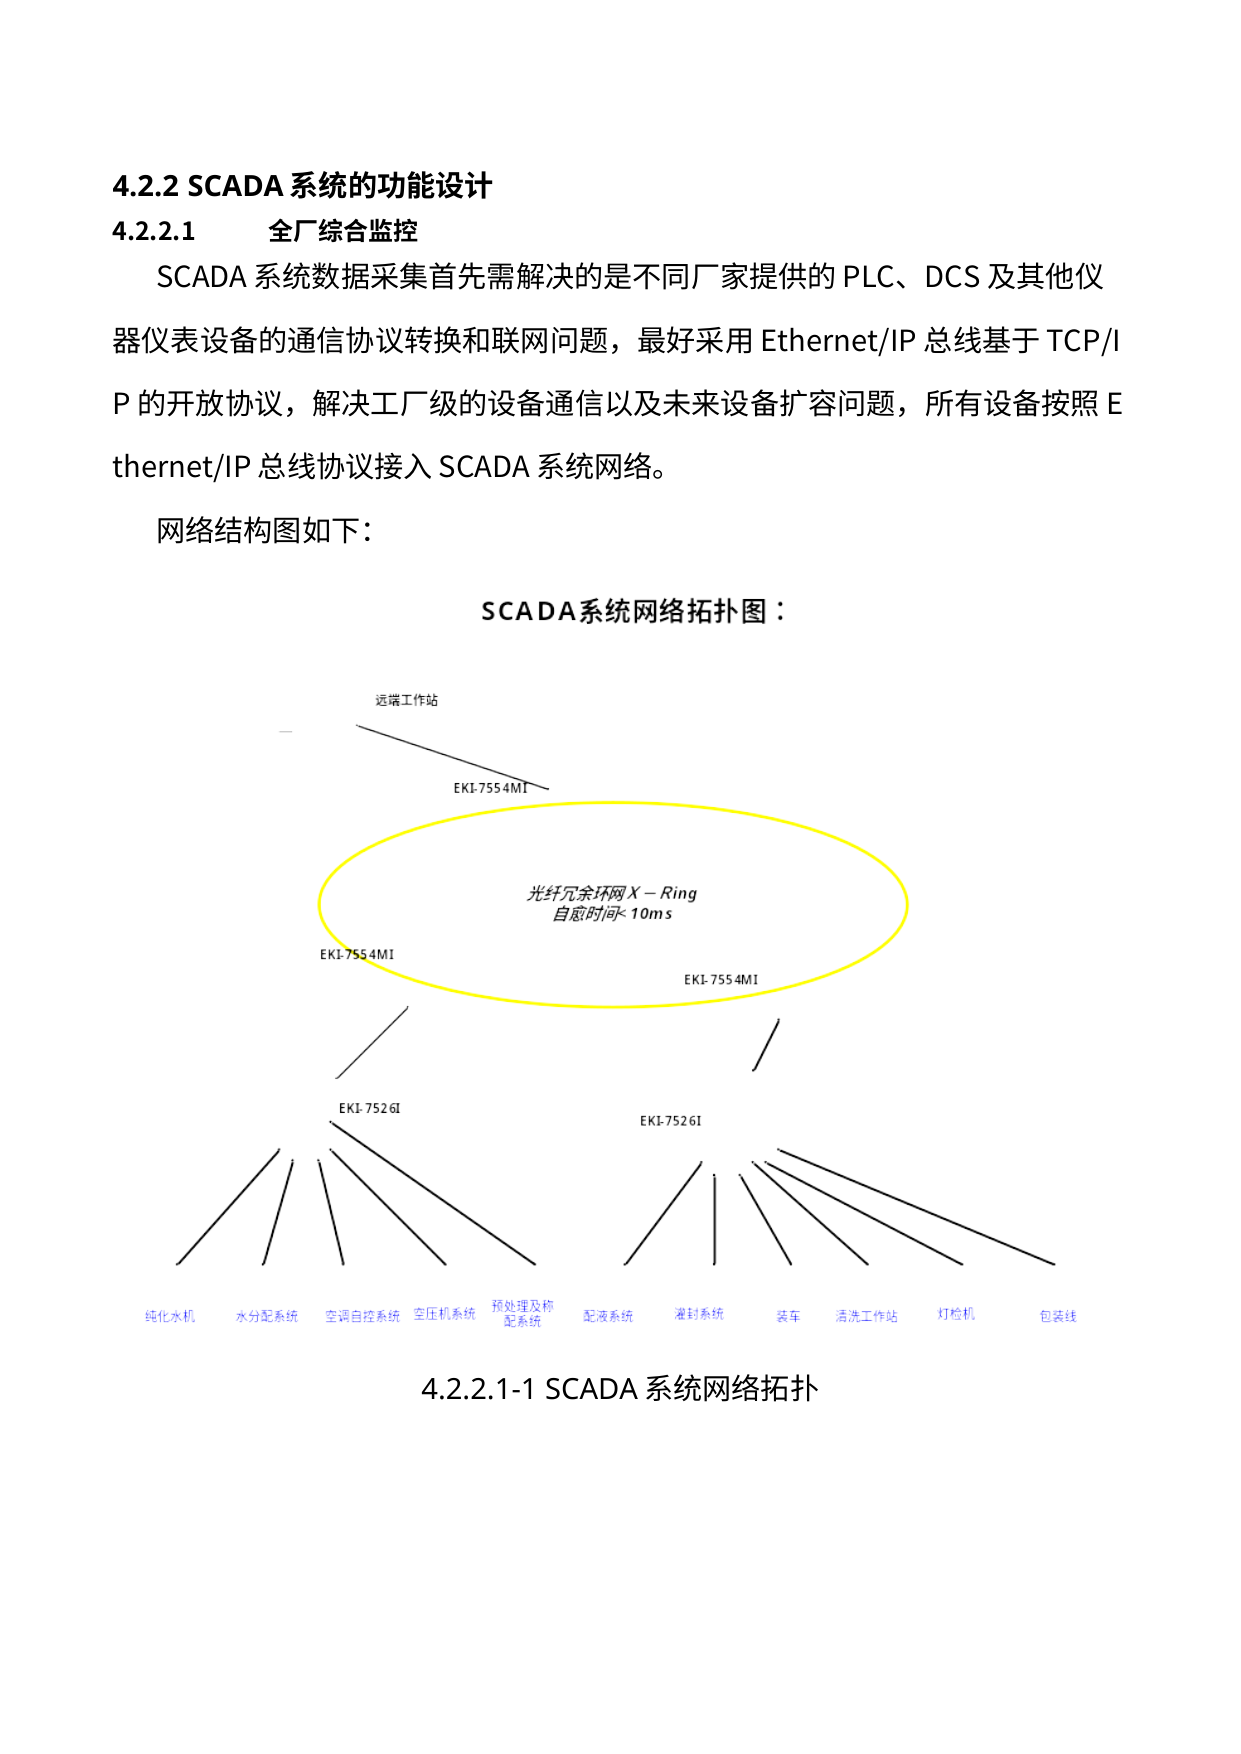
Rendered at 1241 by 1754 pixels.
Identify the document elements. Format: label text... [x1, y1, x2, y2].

text SCADA系统数据采集首先需解决的是不同厂家提供的PLC、DCS 及其他仪器仪表设备的通信协议转换和联网问题，最好采用 Ethernet/IP 总线基于TCP/IP 的开放协议，解决工厂级的设备通信以及未来设备扩容问题，所有设备按照 Ethernet/IP总线协议接入SCADA系统网络。 [112, 254, 1128, 486]
subtitle SCADA系统的功能设计 [112, 162, 1128, 205]
text 4.2.2.1-1 SCADA系统网络拓扑 [112, 1366, 1128, 1408]
subtitle 全厂综合监控 [112, 211, 1128, 247]
text 网络结构图如下： [156, 507, 1128, 550]
